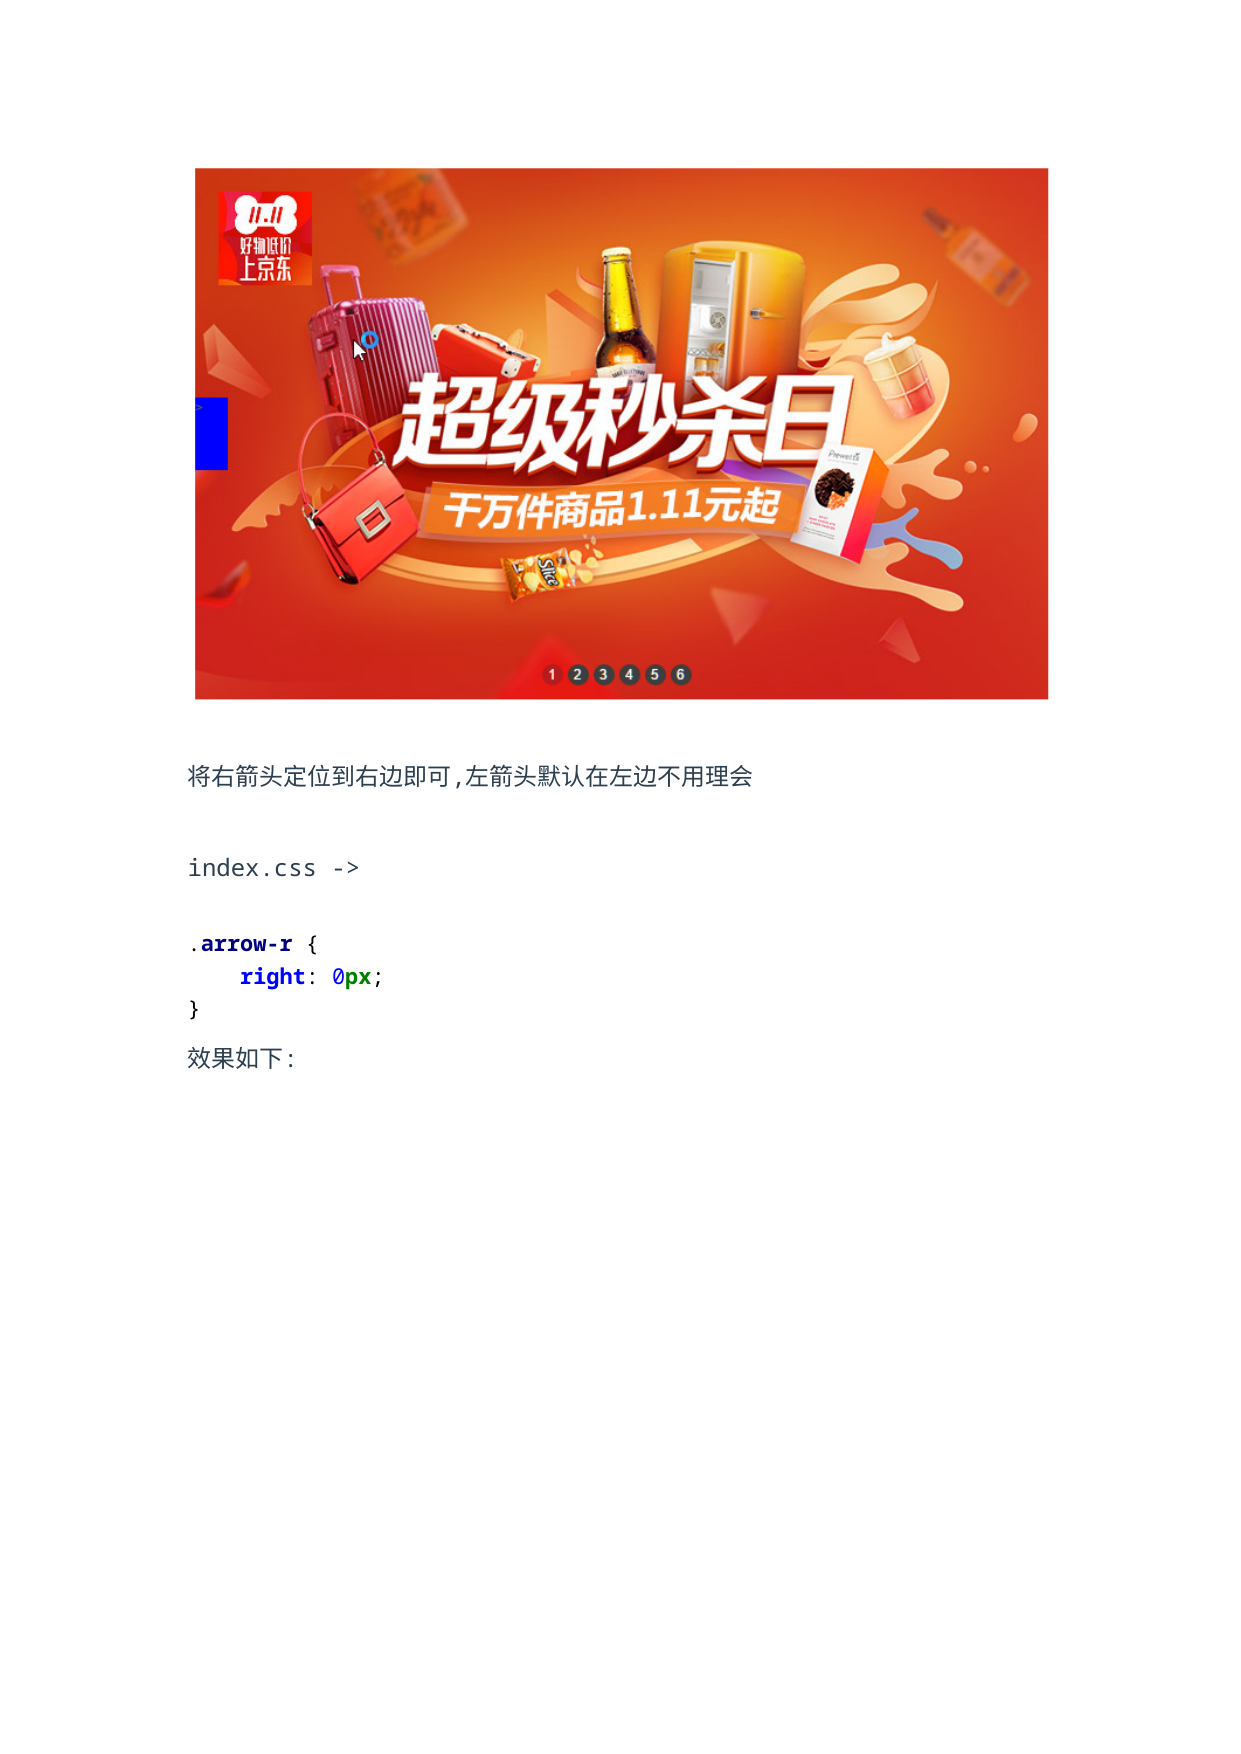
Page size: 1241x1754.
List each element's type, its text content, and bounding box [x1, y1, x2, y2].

text .arrow-r { right: 0px; } [187, 927, 1053, 1024]
text index.css -> [187, 834, 1053, 899]
picture [187, 166, 1053, 710]
text 将右箭头定位到右边即可,左箭头默认在左边不用理会 [187, 742, 1053, 807]
text 效果如下: [187, 1024, 1053, 1089]
